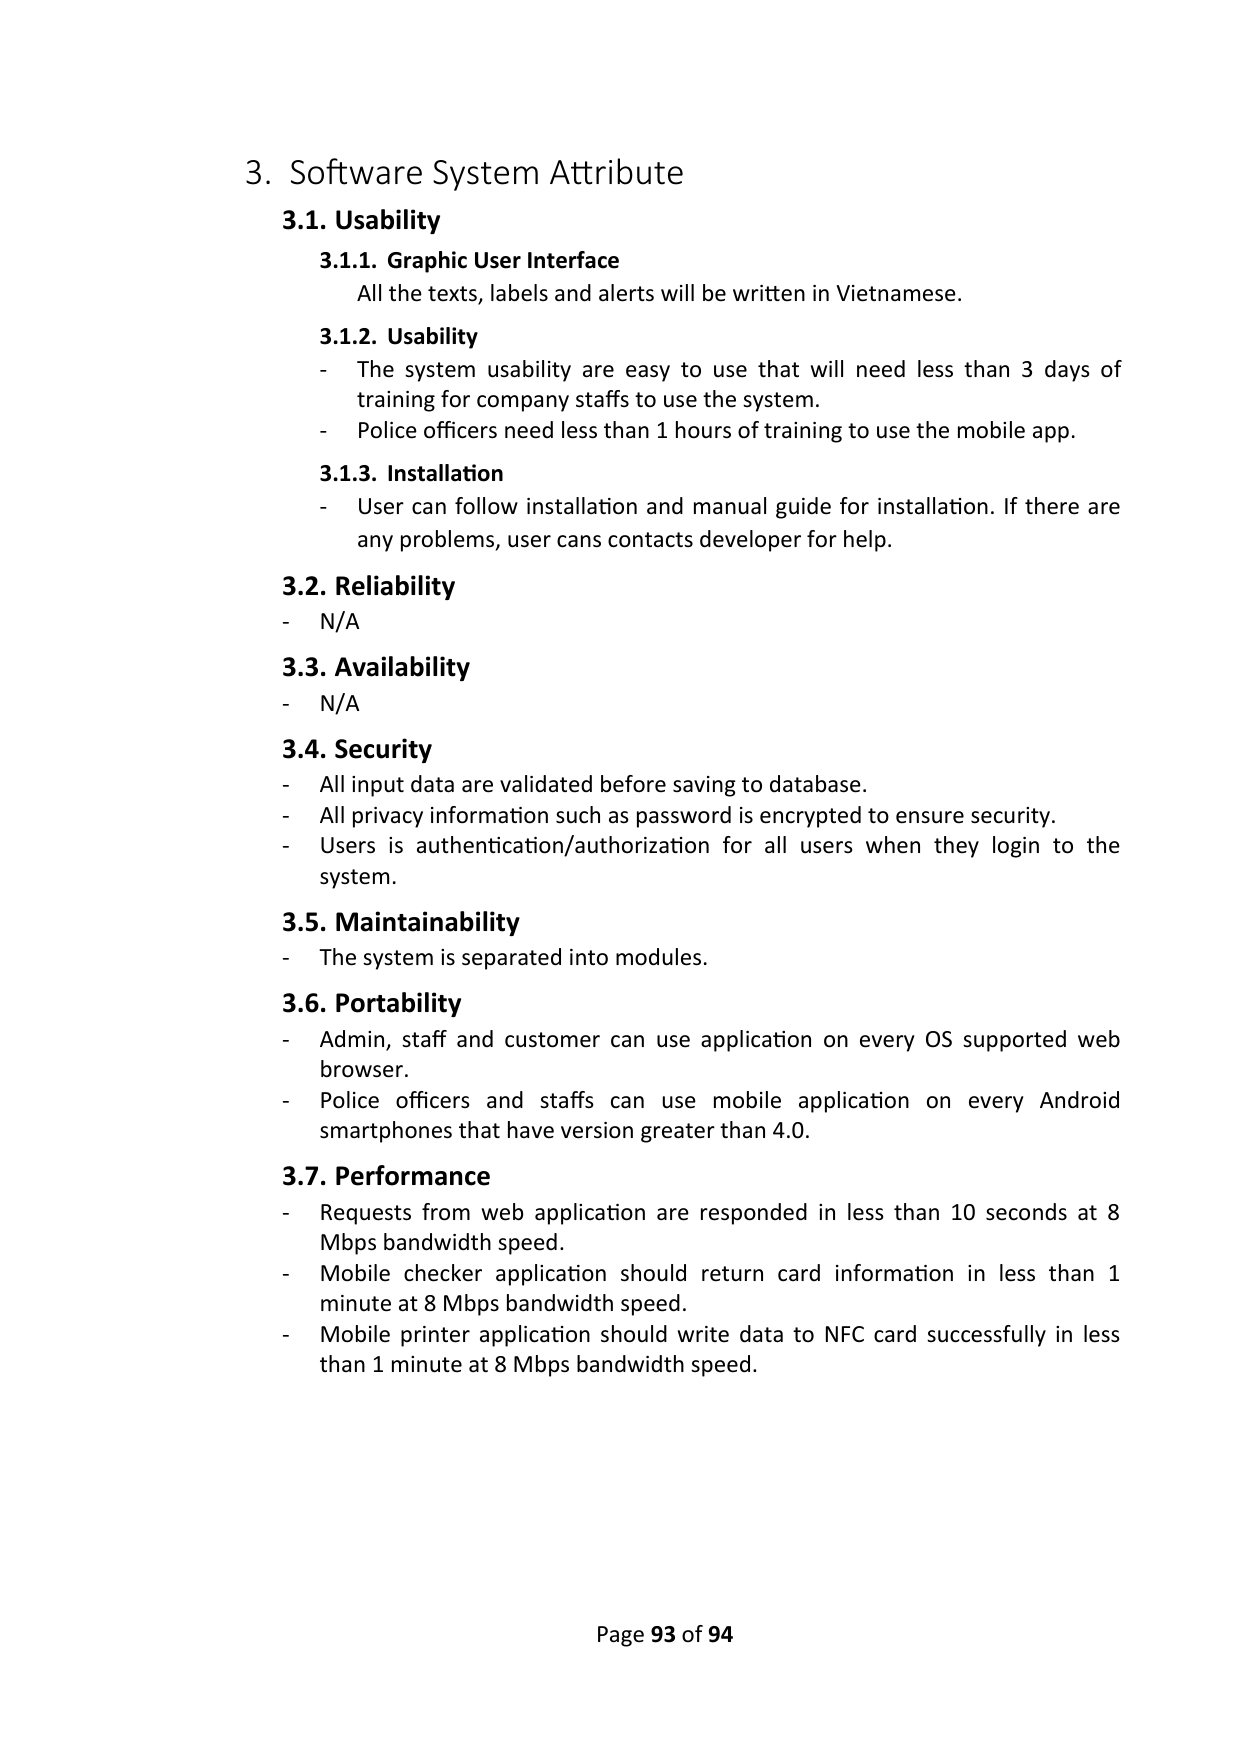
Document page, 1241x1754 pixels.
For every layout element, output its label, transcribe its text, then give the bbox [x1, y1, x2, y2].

list Admin, staff and customer can use application on every OS supported web browser. [282, 1023, 1122, 1084]
subtitle Availability [282, 648, 1122, 684]
list Police officers need less than 1 hours of training to use the mobile app. [319, 414, 1122, 444]
list Police officers and staffs can use mobile application on every Android smartphones that have version greater than 4.0. [282, 1084, 1122, 1145]
list Mobile checker application should return card information in less than 1 minute at 8 Mbps bandwidth speed. [282, 1257, 1122, 1318]
list Mobile printer application should write data to NFC card successfully in less than 1 minute at 8 Mbps bandwidth speed. [282, 1318, 1122, 1379]
subtitle Graphic User Interface [319, 244, 1122, 274]
list N/A [282, 687, 1122, 717]
subtitle Portability [282, 984, 1122, 1020]
list User can follow installation and manual guide for installation. If there are any problems, user cans contacts developer for help. [319, 490, 1122, 554]
subtitle Security [282, 730, 1122, 765]
list All input data are validated before saving to database. [282, 768, 1122, 799]
list Users is authentication/authorization for all users when they login to the system. [282, 829, 1122, 890]
subtitle Software System Attribute [244, 148, 1122, 193]
subtitle Usability [282, 201, 1122, 237]
list The system usability are easy to use that will need less than 3 days of training for company staffs to use the system. [319, 353, 1122, 414]
list Requests from web application are responded in less than 10 seconds at 8 Mbps bandwidth speed. [282, 1196, 1122, 1257]
text All the texts, labels and alerts will be written in Vietnamese. [297, 277, 1122, 307]
subtitle Performance [282, 1157, 1122, 1193]
subtitle Installation [319, 457, 1122, 487]
list All privacy information such as password is encrypted to ensure security. [282, 799, 1122, 829]
subtitle Reliability [282, 567, 1122, 602]
subtitle Maintainability [282, 903, 1122, 938]
list The system is separated into modules. [282, 941, 1122, 972]
list N/A [282, 605, 1122, 636]
subtitle Usability [319, 320, 1122, 350]
